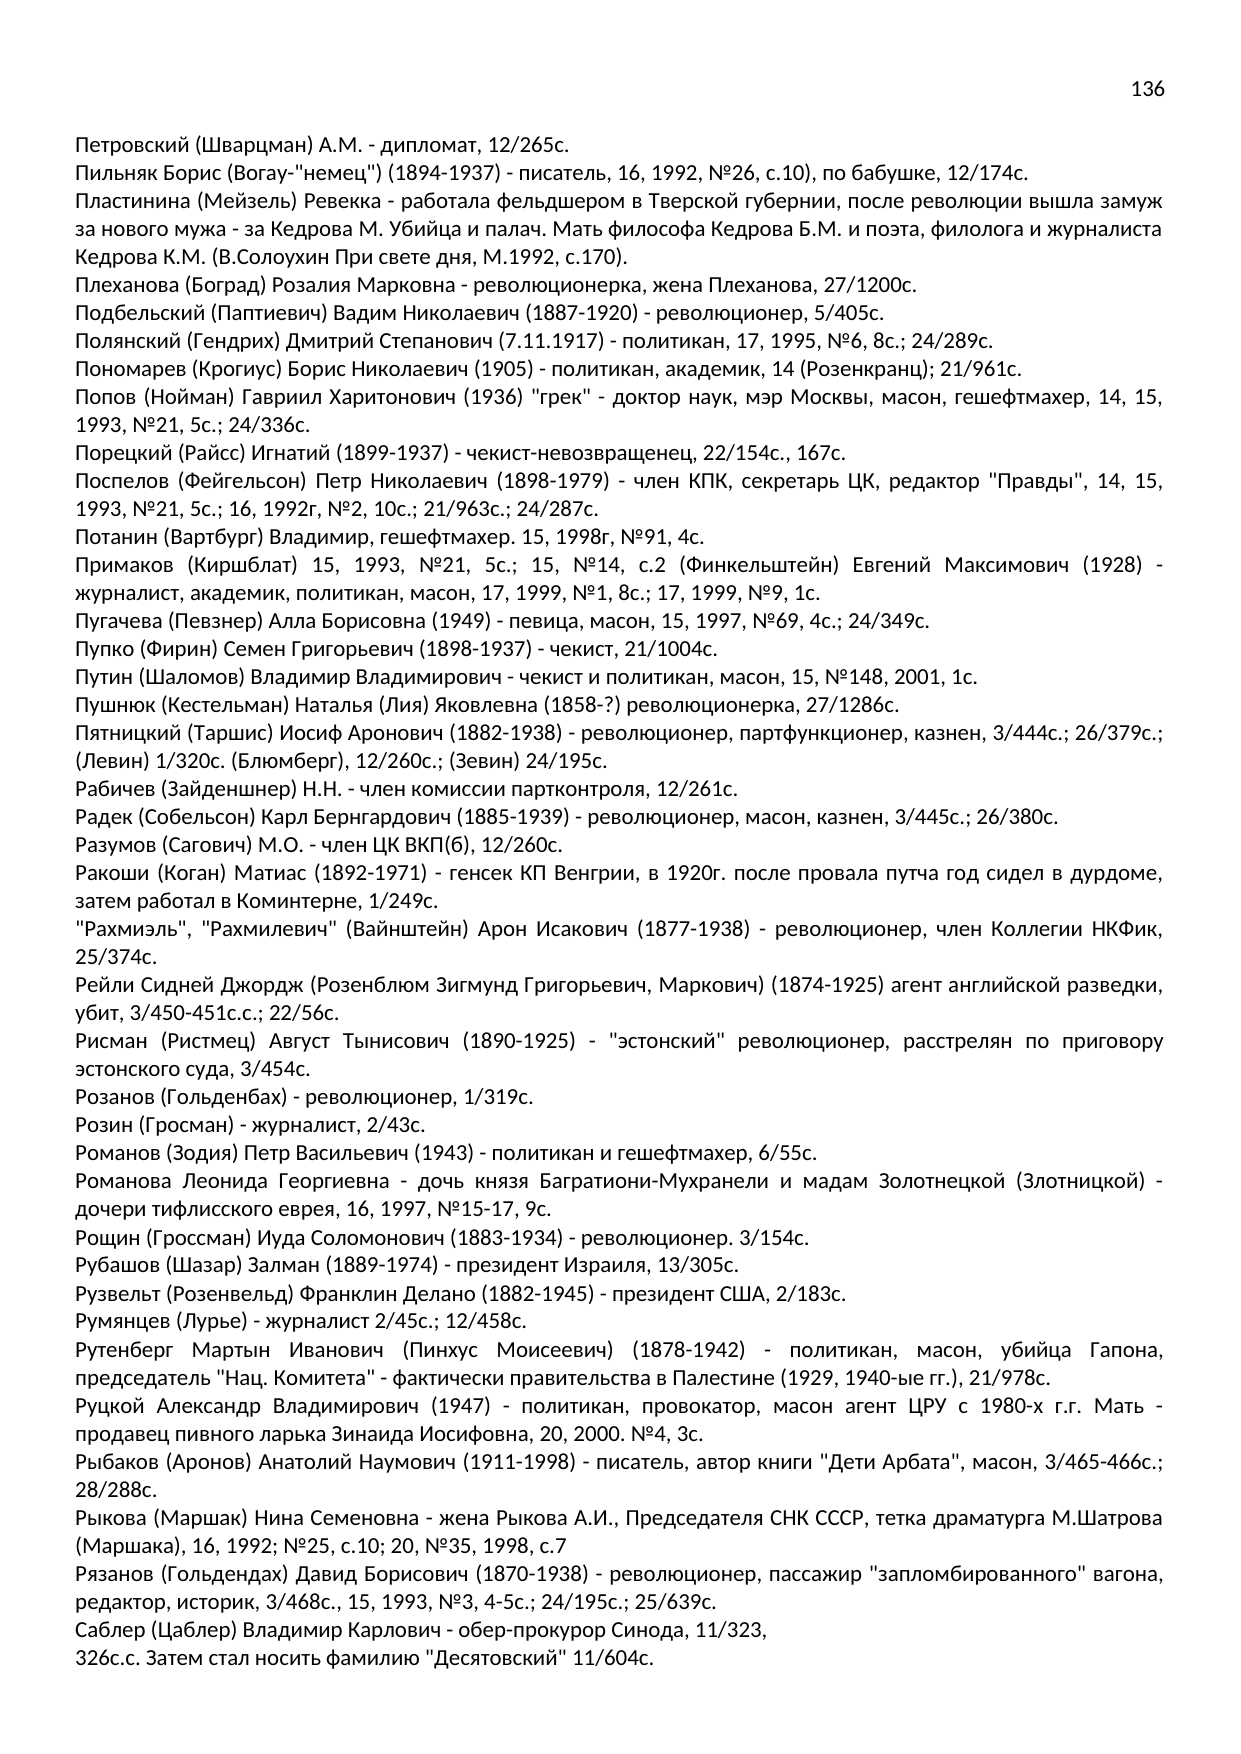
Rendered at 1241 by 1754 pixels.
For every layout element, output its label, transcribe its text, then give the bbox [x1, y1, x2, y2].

text Пластинина (Мейзель) Ревекка - работала фельдшером в Тверской губернии, после революции вышла замуж за нового мужа - за Кедрова М. Убийца и палач. Мать философа Кедрова Б.М. и поэта, филолога и журналиста Кедрова К.М. (В.Солоухин При свете дня, М.1992, с.170). [75, 186, 1165, 270]
text Рыбаков (Аронов) Анатолий Наумович (1911-1998) - писатель, автор книги "Дети Арбата", масон, 3/465-466с.; 28/288с. [75, 1447, 1165, 1503]
text 326с.с. Затем стал носить фамилию "Десятовский" 11/604с. [75, 1643, 1165, 1671]
text Разумов (Сагович) М.О. - член ЦК ВКП(б), 12/260с. [75, 830, 1165, 858]
text Саблер (Цаблер) Владимир Карлович - обер-прокурор Синода, 11/323, [75, 1615, 1165, 1643]
text Румянцев (Лурье) - журналист 2/45с.; 12/458с. [75, 1307, 1165, 1335]
text Розин (Гросман) - журналист, 2/43с. [75, 1111, 1165, 1138]
text Рязанов (Гольдендах) Давид Борисович (1870-1938) - революционер, пассажир "запломбированного" вагона, редактор, историк, 3/468с., 15, 1993, №3, 4-5с.; 24/195с.; 25/639с. [75, 1559, 1165, 1615]
text Ракоши (Коган) Матиас (1892-1971) - генсек КП Венгрии, в 1920г. после провала путча год сидел в дурдоме, затем работал в Коминтерне, 1/249с. [75, 858, 1165, 914]
text Примаков (Киршблат) 15, 1993, №21, 5с.; 15, №14, с.2 (Финкельштейн) Евгений Максимович (1928) - журналист, академик, политикан, масон, 17, 1999, №1, 8с.; 17, 1999, №9, 1с. [75, 550, 1165, 606]
text Порецкий (Райсс) Игнатий (1899-1937) - чекист-невозвращенец, 22/154с., 167с. [75, 438, 1165, 466]
text Радек (Собельсон) Карл Бернгардович (1885-1939) - революционер, масон, казнен, 3/445с.; 26/380с. [75, 802, 1165, 830]
text Рощин (Гроссман) Иуда Соломонович (1883-1934) - революционер. 3/154с. [75, 1223, 1165, 1251]
text Петровский (Шварцман) А.М. - дипломат, 12/265с. [75, 130, 1165, 158]
text Рутенберг Мартын Иванович (Пинхус Моисеевич) (1878-1942) - политикан, масон, убийца Гапона, председатель "Нац. Комитета" - фактически правительства в Палестине (1929, 1940-ые гг.), 21/978с. [75, 1335, 1165, 1391]
text Путин (Шаломов) Владимир Владимирович - чекист и политикан, масон, 15, №148, 2001, 1с. [75, 662, 1165, 690]
text Поспелов (Фейгельсон) Петр Николаевич (1898-1979) - член КПК, секретарь ЦК, редактор "Правды", 14, 15, 1993, №21, 5с.; 16, 1992г, №2, 10с.; 21/963с.; 24/287с. [75, 466, 1165, 522]
text Рабичев (Зайденшнер) Н.Н. - член комиссии партконтроля, 12/261с. [75, 774, 1165, 802]
text Романов (Зодия) Петр Васильевич (1943) - политикан и гешефтмахер, 6/55с. [75, 1138, 1165, 1167]
text "Рахмиэль", "Рахмилевич" (Вайнштейн) Арон Исакович (1877-1938) - революционер, член Коллегии НКФик, 25/374с. [75, 914, 1165, 970]
text Пупко (Фирин) Семен Григорьевич (1898-1937) - чекист, 21/1004с. [75, 634, 1165, 662]
text Рисман (Ристмец) Август Тынисович (1890-1925) - "эстонский" революционер, расстрелян по приговору эстонского суда, 3/454с. [75, 1026, 1165, 1082]
text Романова Леонида Георгиевна - дочь князя Багратиони-Мухранели и мадам Золотнецкой (Злотницкой) - дочери тифлисского еврея, 16, 1997, №15-17, 9с. [75, 1167, 1165, 1223]
text Плеханова (Боград) Розалия Марковна - революционерка, жена Плеханова, 27/1200с. [75, 270, 1165, 298]
text Пугачева (Певзнер) Алла Борисовна (1949) - певица, масон, 15, 1997, №69, 4с.; 24/349с. [75, 606, 1165, 634]
text Розанов (Гольденбах) - революционер, 1/319с. [75, 1082, 1165, 1111]
text Рузвельт (Розенвельд) Франклин Делано (1882-1945) - президент США, 2/183с. [75, 1279, 1165, 1307]
text Попов (Нойман) Гавриил Харитонович (1936) "грек" - доктор наук, мэр Москвы, масон, гешефтмахер, 14, 15, 1993, №21, 5с.; 24/336с. [75, 382, 1165, 438]
text Пильняк Борис (Вогау-"немец") (1894-1937) - писатель, 16, 1992, №26, с.10), по бабушке, 12/174с. [75, 158, 1165, 186]
text Полянский (Гендрих) Дмитрий Степанович (7.11.1917) - политикан, 17, 1995, №6, 8с.; 24/289с. [75, 326, 1165, 354]
text Рыкова (Маршак) Нина Семеновна - жена Рыкова А.И., Председателя СНК СССР, тетка драматурга М.Шатрова (Маршака), 16, 1992; №25, с.10; 20, №35, 1998, с.7 [75, 1503, 1165, 1559]
text Подбельский (Паптиевич) Вадим Николаевич (1887-1920) - революционер, 5/405с. [75, 298, 1165, 326]
text Рубашов (Шазар) Залман (1889-1974) - президент Израиля, 13/305с. [75, 1251, 1165, 1279]
text Рейли Сидней Джордж (Розенблюм Зигмунд Григорьевич, Маркович) (1874-1925) агент английской разведки, убит, 3/450-451с.с.; 22/56с. [75, 970, 1165, 1026]
text Пятницкий (Таршис) Иосиф Аронович (1882-1938) - революционер, партфункционер, казнен, 3/444с.; 26/379с.; (Левин) 1/320с. (Блюмберг), 12/260с.; (Зевин) 24/195с. [75, 718, 1165, 774]
text Руцкой Александр Владимирович (1947) - политикан, провокатор, масон агент ЦРУ с 1980-х г.г. Мать - продавец пивного ларька Зинаида Иосифовна, 20, 2000. №4, 3с. [75, 1391, 1165, 1447]
text Пушнюк (Кестельман) Наталья (Лия) Яковлевна (1858-?) революционерка, 27/1286с. [75, 690, 1165, 718]
text Потанин (Вартбург) Владимир, гешефтмахер. 15, 1998г, №91, 4с. [75, 522, 1165, 550]
text Пономарев (Крогиус) Борис Николаевич (1905) - политикан, академик, 14 (Розенкранц); 21/961с. [75, 354, 1165, 382]
